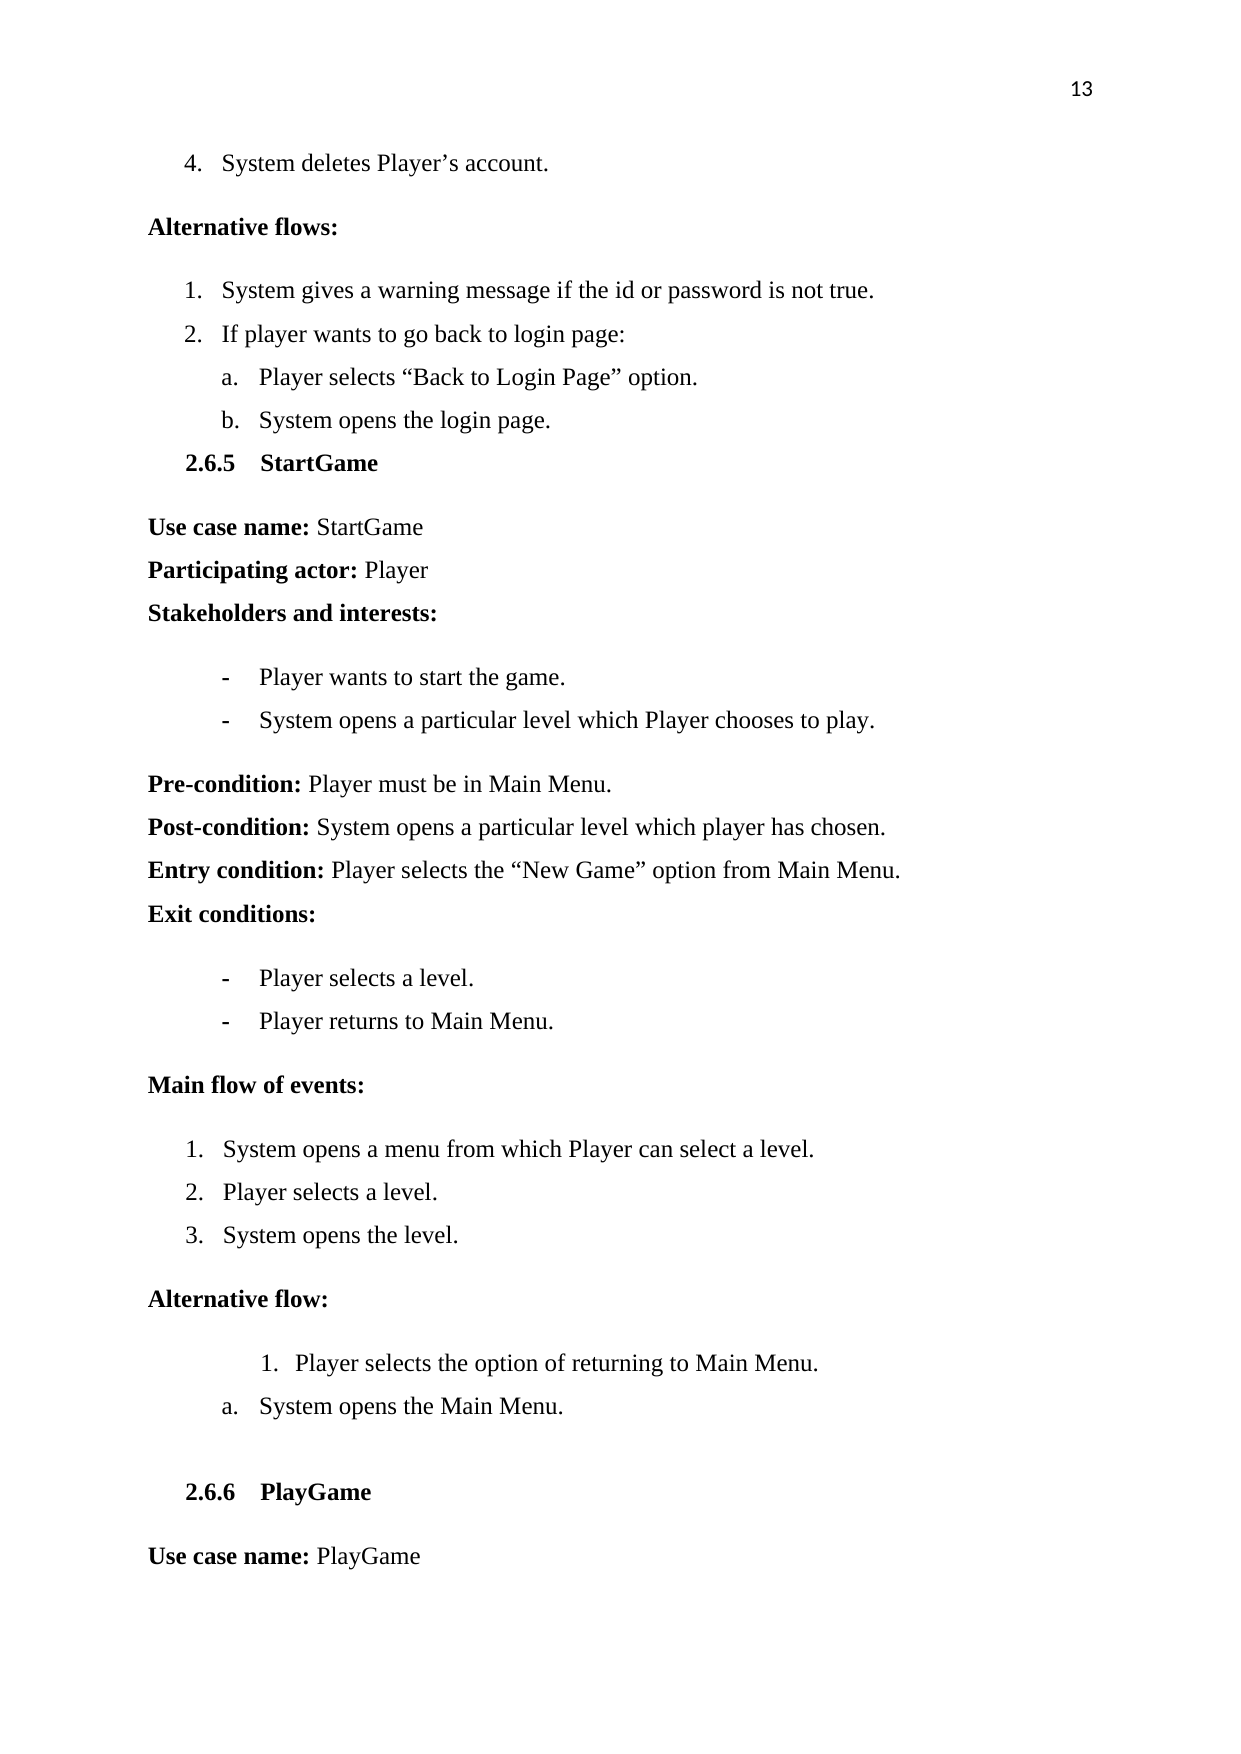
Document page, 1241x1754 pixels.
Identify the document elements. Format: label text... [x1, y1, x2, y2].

list System opens a menu from which Player can select a level. [185, 1134, 1093, 1162]
text Exit conditions: [148, 899, 1093, 927]
text Use case name: StartGame [148, 512, 1093, 541]
list Player selects the option of returning to Main Menu. [223, 1348, 1093, 1377]
list Player selects a level. [221, 963, 1093, 991]
list StartGame [185, 448, 1093, 477]
list Player selects a level. [185, 1177, 1093, 1206]
list System opens the level. [185, 1220, 1093, 1249]
list System deletes Player’s account. [184, 148, 1093, 176]
text Use case name: PlayGame [148, 1541, 1093, 1570]
list System gives a warning message if the id or password is not true. [184, 276, 1093, 304]
list Player wants to start the game. [221, 662, 1093, 691]
text Pre-condition: Player must be in Main Menu. [148, 769, 1093, 798]
list Player returns to Main Menu. [221, 1006, 1093, 1034]
list PlayGame [185, 1477, 1093, 1506]
list System opens the Main Menu. [221, 1391, 1093, 1420]
text Alternative flow: [148, 1284, 1093, 1313]
text Alternative flows: [148, 212, 1093, 240]
text Participating actor: Player [148, 555, 1093, 584]
list If player wants to go back to login page: [184, 319, 1093, 347]
text Entry condition: Player selects the “New Game” option from Main Menu. [148, 856, 1093, 884]
text Stakeholders and interests: [148, 598, 1093, 627]
list System opens the login page. [221, 405, 1093, 434]
list Player selects “Back to Login Page” option. [221, 362, 1093, 391]
text Main flow of events: [148, 1070, 1093, 1098]
list System opens a particular level which Player chooses to play. [221, 705, 1093, 734]
text Post-condition: System opens a particular level which player has chosen. [148, 812, 1093, 841]
